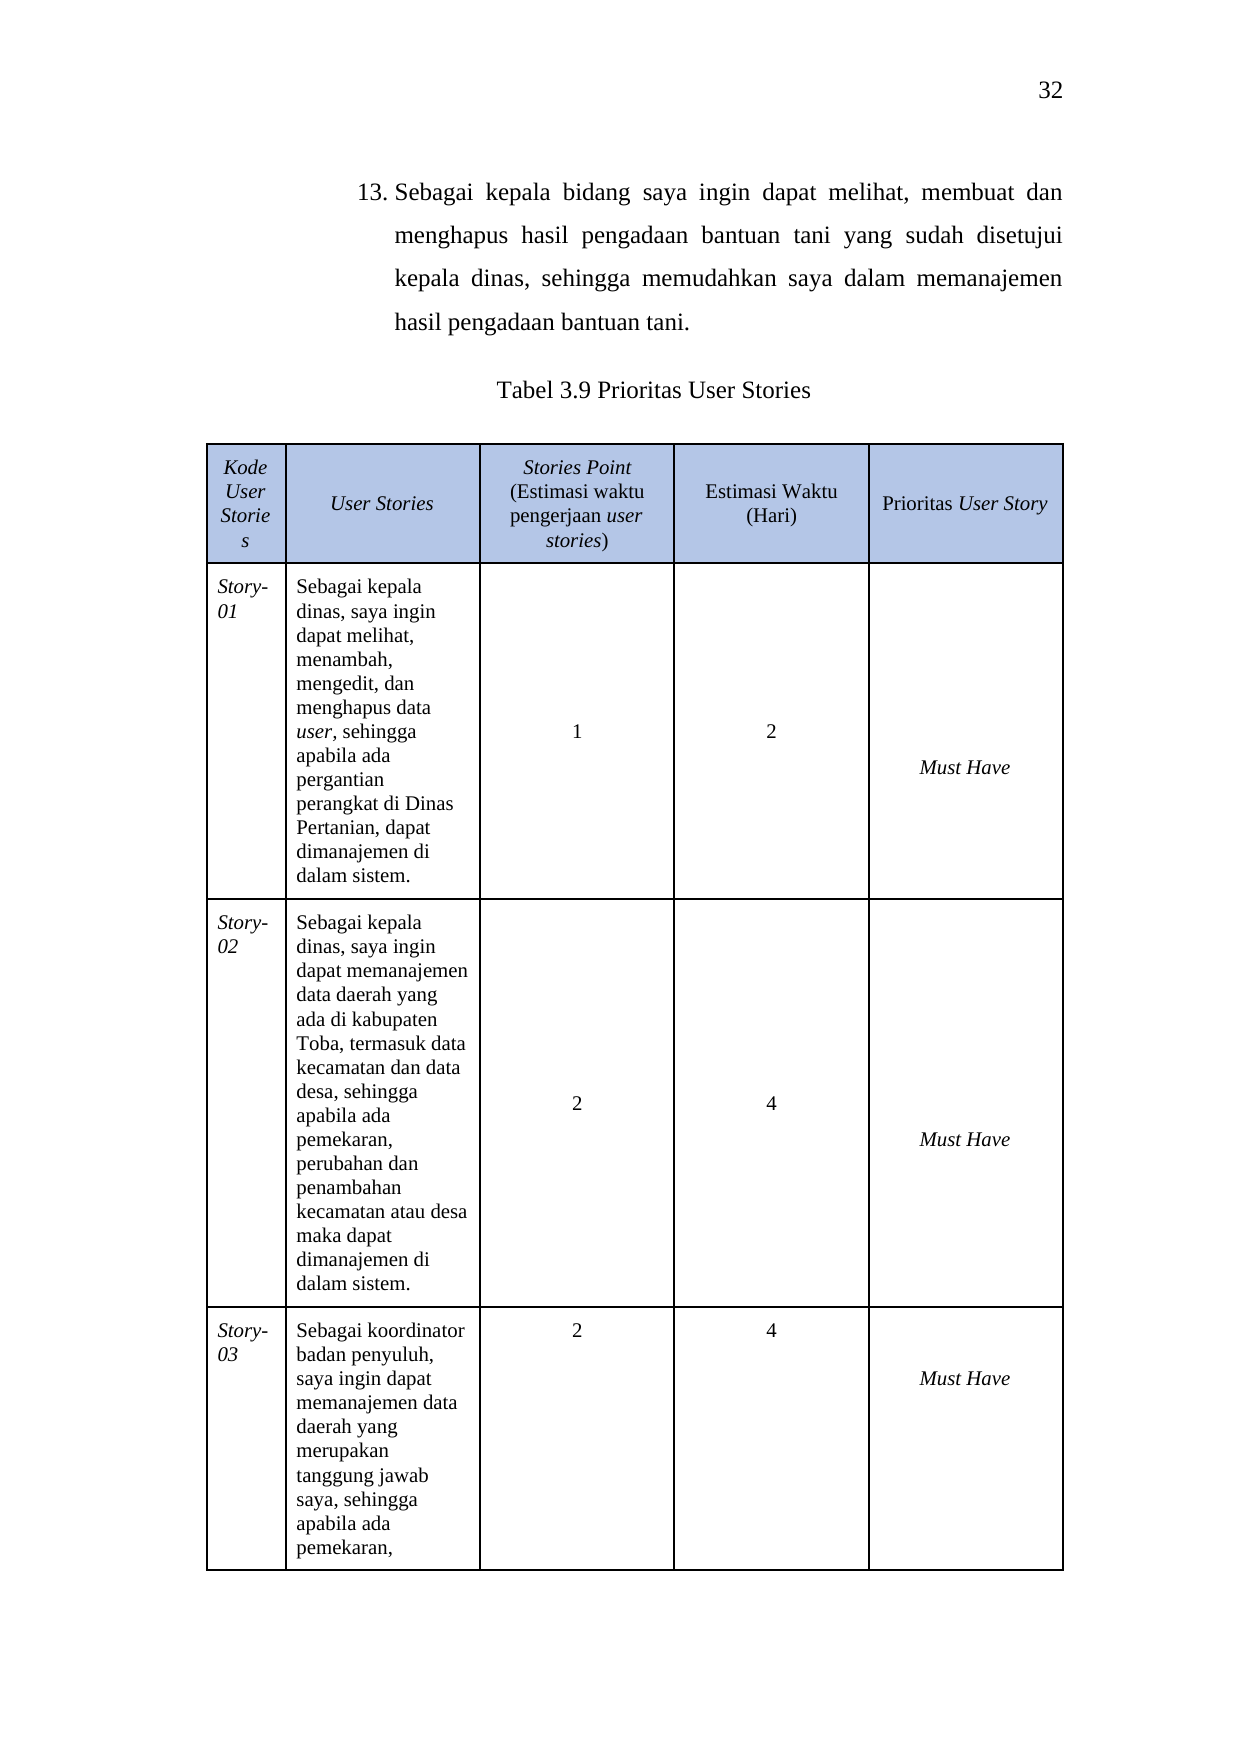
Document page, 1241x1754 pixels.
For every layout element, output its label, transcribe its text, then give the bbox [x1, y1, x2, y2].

table_cell Story-02 [208, 900, 285, 1306]
table_cell 2 [675, 564, 868, 898]
list Sebagai kepala bidang saya ingin dapat melihat, membuat dan menghapus hasil pengadaan bantuan tani yang sudah disetujui kepala dinas, sehingga memudahkan saya dalam memanajemen hasil pengadaan bantuan tani. [357, 177, 1063, 335]
table_cell Sebagai kepala dinas, saya ingin dapat memanajemen data daerah yang ada di kabupaten Toba, termasuk data kecamatan dan data desa, sehingga apabila ada pemekaran, perubahan dan penambahan kecamatan atau desa maka dapat dimanajemen di dalam sistem. [287, 900, 479, 1306]
table_cell Must Have [870, 564, 1062, 898]
table_header User Stories [287, 445, 479, 562]
table_header Kode User Stories [208, 445, 285, 562]
table_cell 1 [481, 564, 673, 898]
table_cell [287, 1308, 479, 1569]
table_header Prioritas User Story [870, 445, 1062, 562]
table_cell 2 [481, 900, 673, 1306]
table_cell 4 [675, 1308, 868, 1569]
table_cell Sebagai kepala dinas, saya ingin dapat melihat, menambah, mengedit, dan menghapus data user, sehingga apabila ada pergantian perangkat di Dinas Pertanian, dapat dimanajemen di dalam sistem. [287, 564, 479, 898]
table_cell Story-03 [208, 1308, 285, 1569]
table_cell 4 [675, 900, 868, 1306]
table_cell 2 [481, 1308, 673, 1569]
table_header Stories Point (Estimasi waktu pengerjaan user stories) [481, 445, 673, 562]
table_cell Must Have [870, 900, 1062, 1306]
table_cell Must Have [870, 1308, 1062, 1569]
table_header Estimasi Waktu (Hari) [675, 445, 868, 562]
table_cell Story-01 [208, 564, 285, 898]
